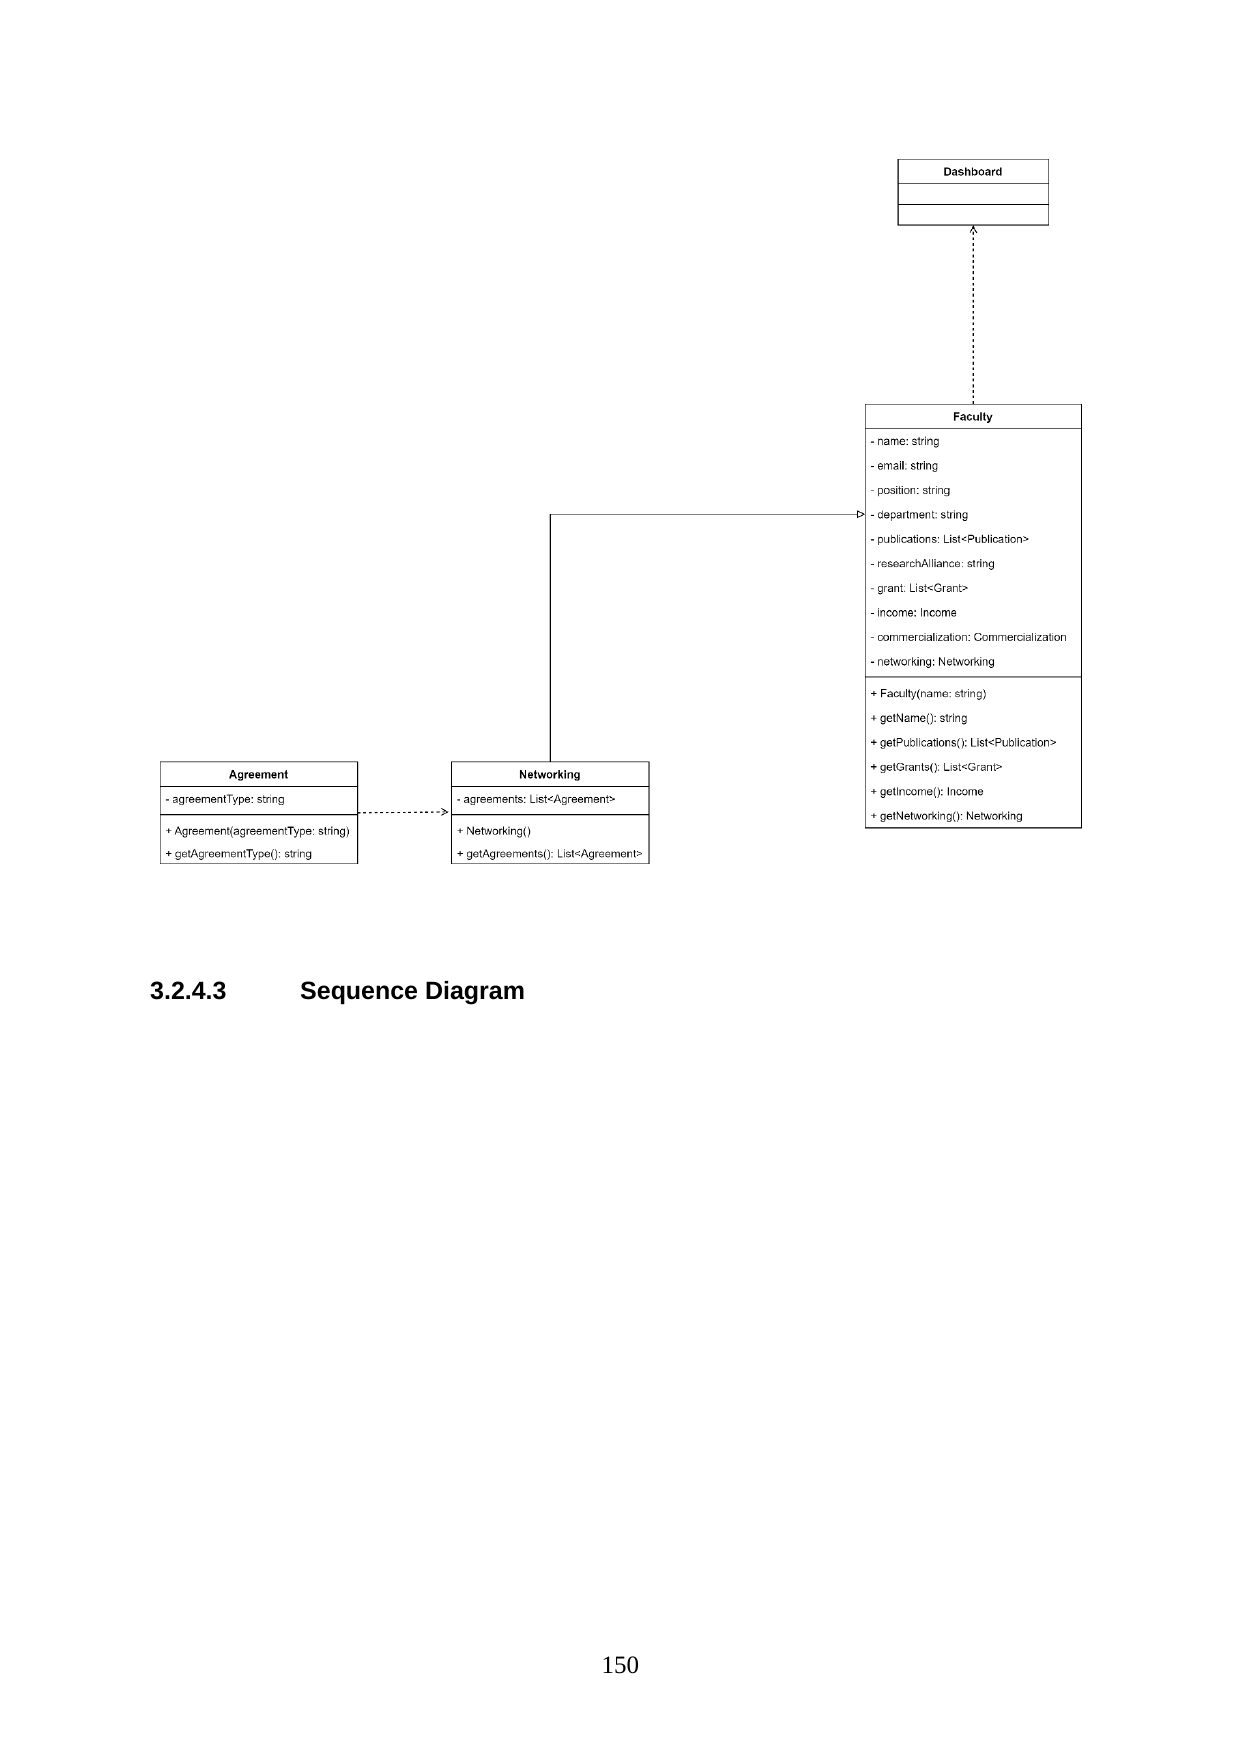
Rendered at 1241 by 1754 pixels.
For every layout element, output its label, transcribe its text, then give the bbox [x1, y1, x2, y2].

picture [150, 150, 1091, 876]
list Sequence Diagram [150, 976, 1090, 1004]
